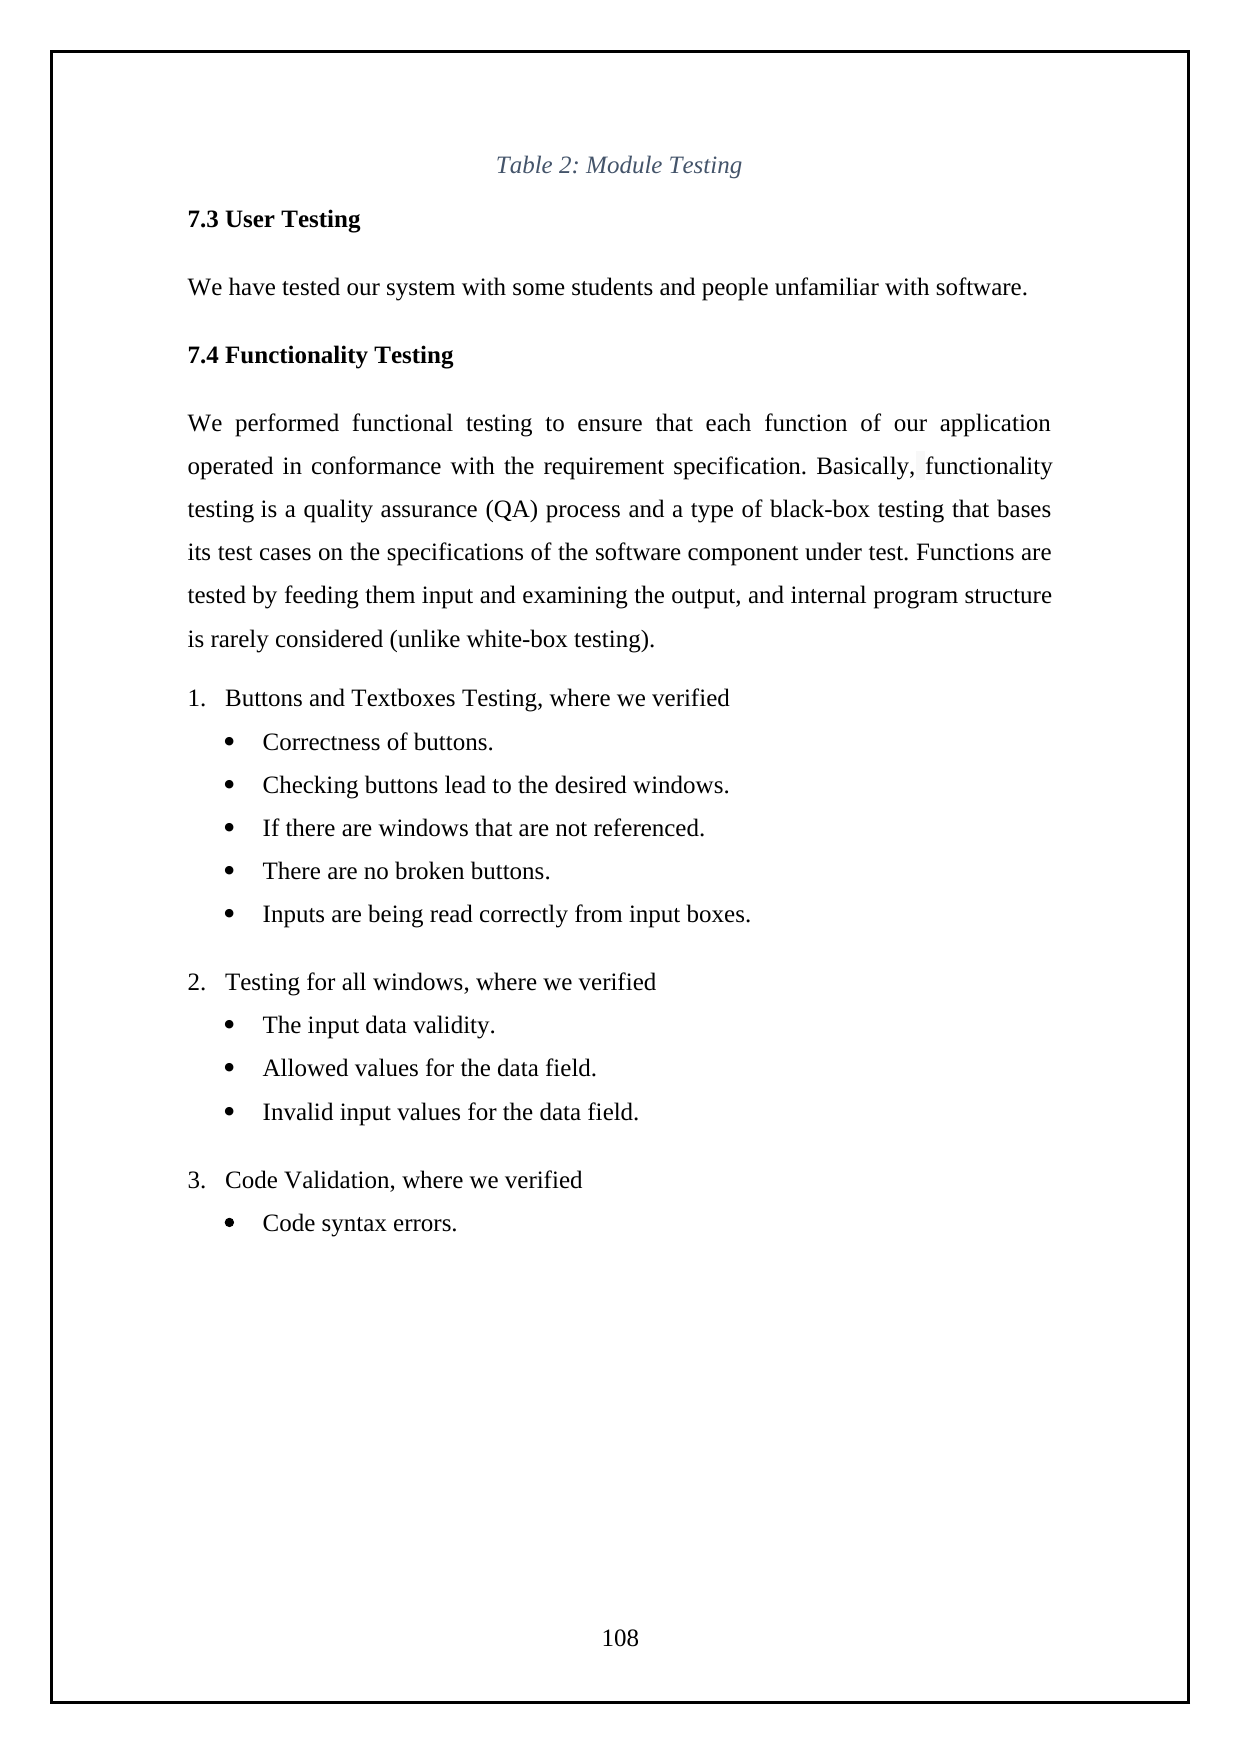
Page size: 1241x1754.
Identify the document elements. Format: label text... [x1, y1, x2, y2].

text We have tested our system with some students and people unfamiliar with software. [187, 272, 1053, 301]
list Buttons and Textboxes Testing, where we verified [187, 683, 1053, 712]
text We performed functional testing to ensure that each function of our application operated in conformance with the requirement specification. Basically, functionality testing is a quality assurance (QA) process and a type of black-box testing that bases its test cases on the specifications of the software component under test. Functions are tested by feeding them input and examining the output, and internal program structure is rarely considered (unlike white-box testing). [187, 408, 1053, 506]
list Checking buttons lead to the desired windows. [225, 770, 1053, 798]
list Code syntax errors. [225, 1208, 1053, 1237]
text We performed functional testing to ensure that each function of our application operated in conformance with the requirement specification. Basically, functionality testing is a quality assurance (QA) process and a type of black-box testing that bases its test cases on the specifications of the software component under test. Functions are tested by feeding them input and examining the output, and internal program structure is rarely considered (unlike white-box testing). [187, 507, 1053, 592]
subtitle 7.4 Functionality Testing [187, 340, 1053, 369]
text We performed functional testing to ensure that each function of our application operated in conformance with the requirement specification. Basically, functionality testing is a quality assurance (QA) process and a type of black-box testing that bases its test cases on the specifications of the software component under test. Functions are tested by feeding them input and examining the output, and internal program structure is rarely considered (unlike white-box testing). [187, 593, 1053, 652]
list The input data validity. [225, 1010, 1053, 1039]
list Code Validation, where we verified [187, 1165, 1053, 1193]
text Table 2: Module Testing [187, 150, 1053, 179]
list There are no broken buttons. [225, 856, 1053, 885]
list Inputs are being read correctly from input boxes. [225, 899, 1053, 928]
list Correctness of buttons. [225, 727, 1053, 755]
list If there are windows that are not referenced. [225, 813, 1053, 842]
list Testing for all windows, where we verified [187, 967, 1053, 996]
list Invalid input values for the data field. [225, 1097, 1053, 1125]
list Allowed values for the data field. [225, 1053, 1053, 1082]
subtitle 7.3 User Testing [187, 204, 1053, 232]
